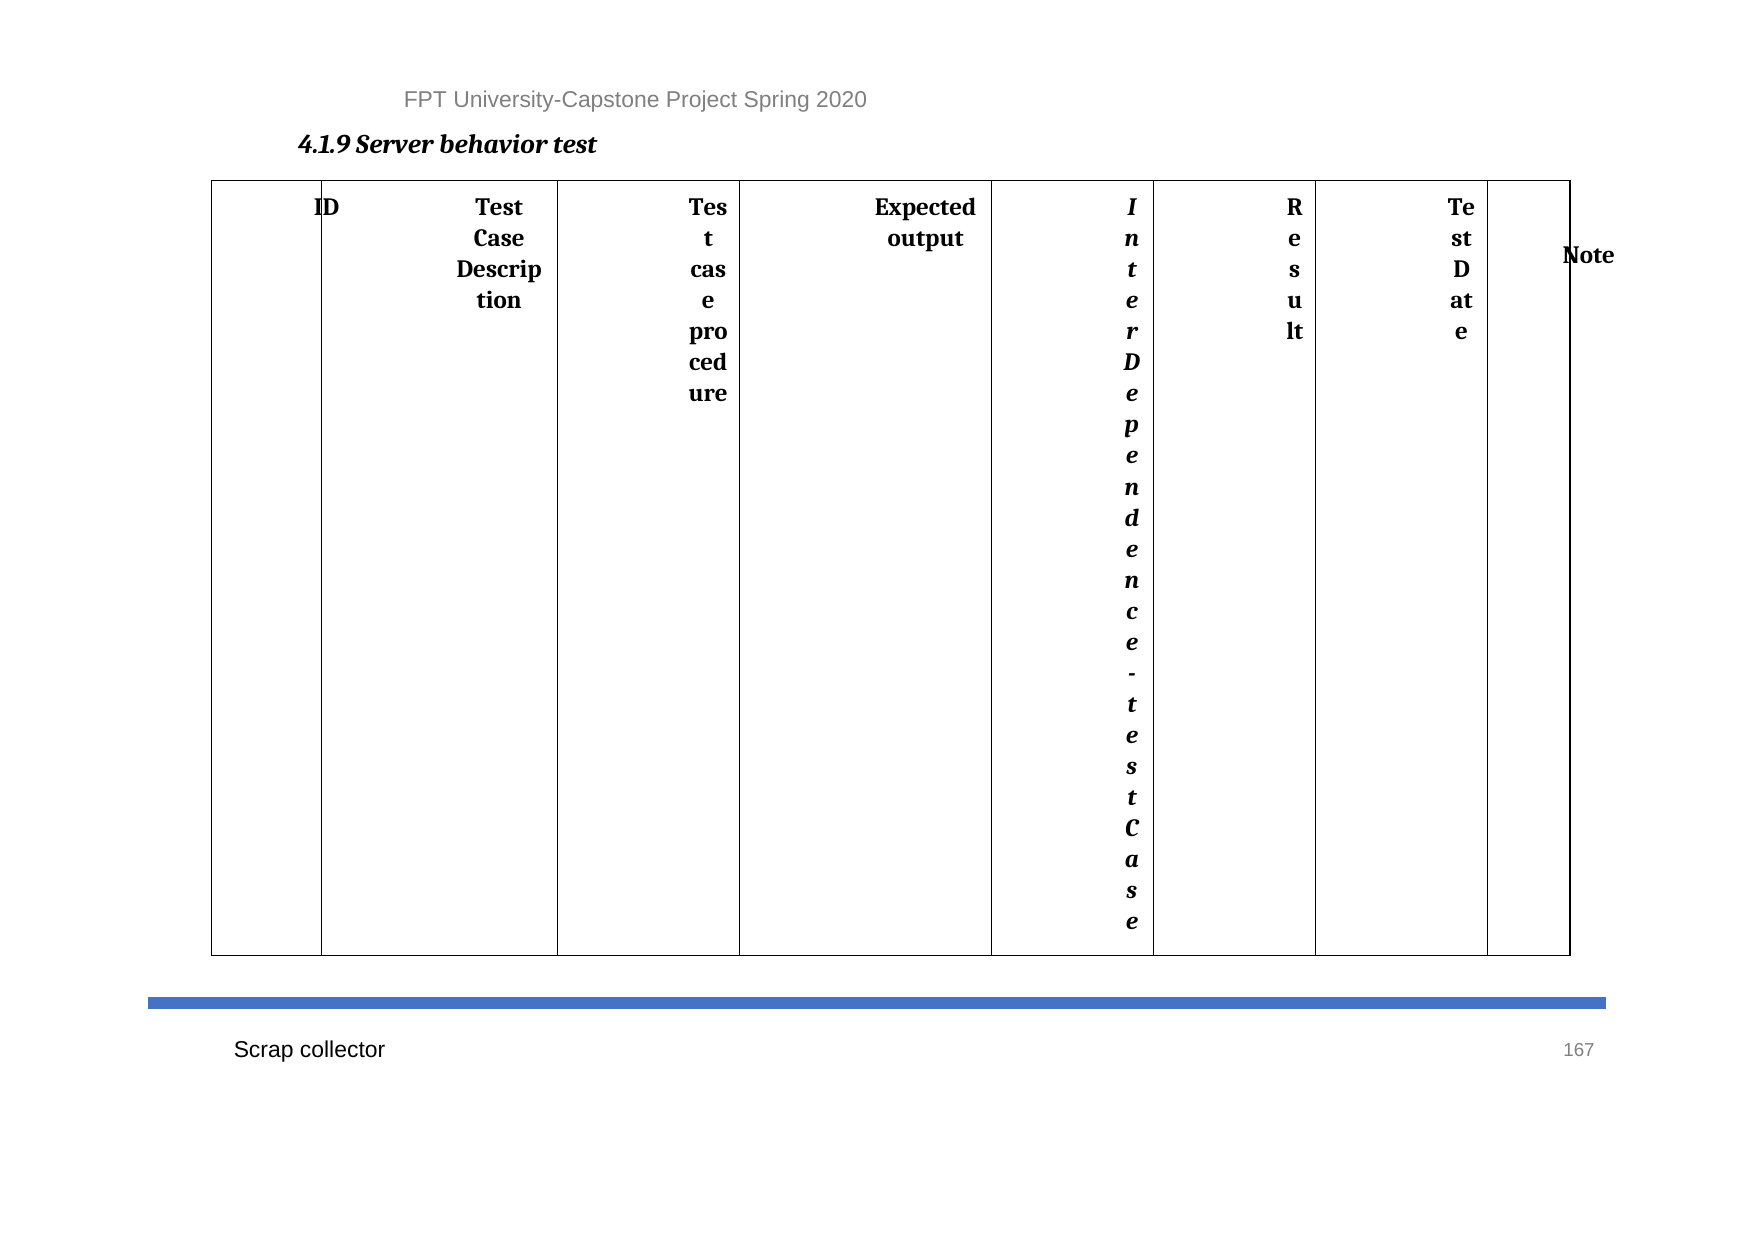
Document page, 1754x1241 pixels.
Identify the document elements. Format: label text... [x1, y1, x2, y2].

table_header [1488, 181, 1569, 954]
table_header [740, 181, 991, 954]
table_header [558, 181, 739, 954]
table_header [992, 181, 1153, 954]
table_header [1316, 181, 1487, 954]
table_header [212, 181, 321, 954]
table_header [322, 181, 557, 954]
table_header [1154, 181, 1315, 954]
text 4.1.9 Server behavior test [185, 129, 1606, 161]
